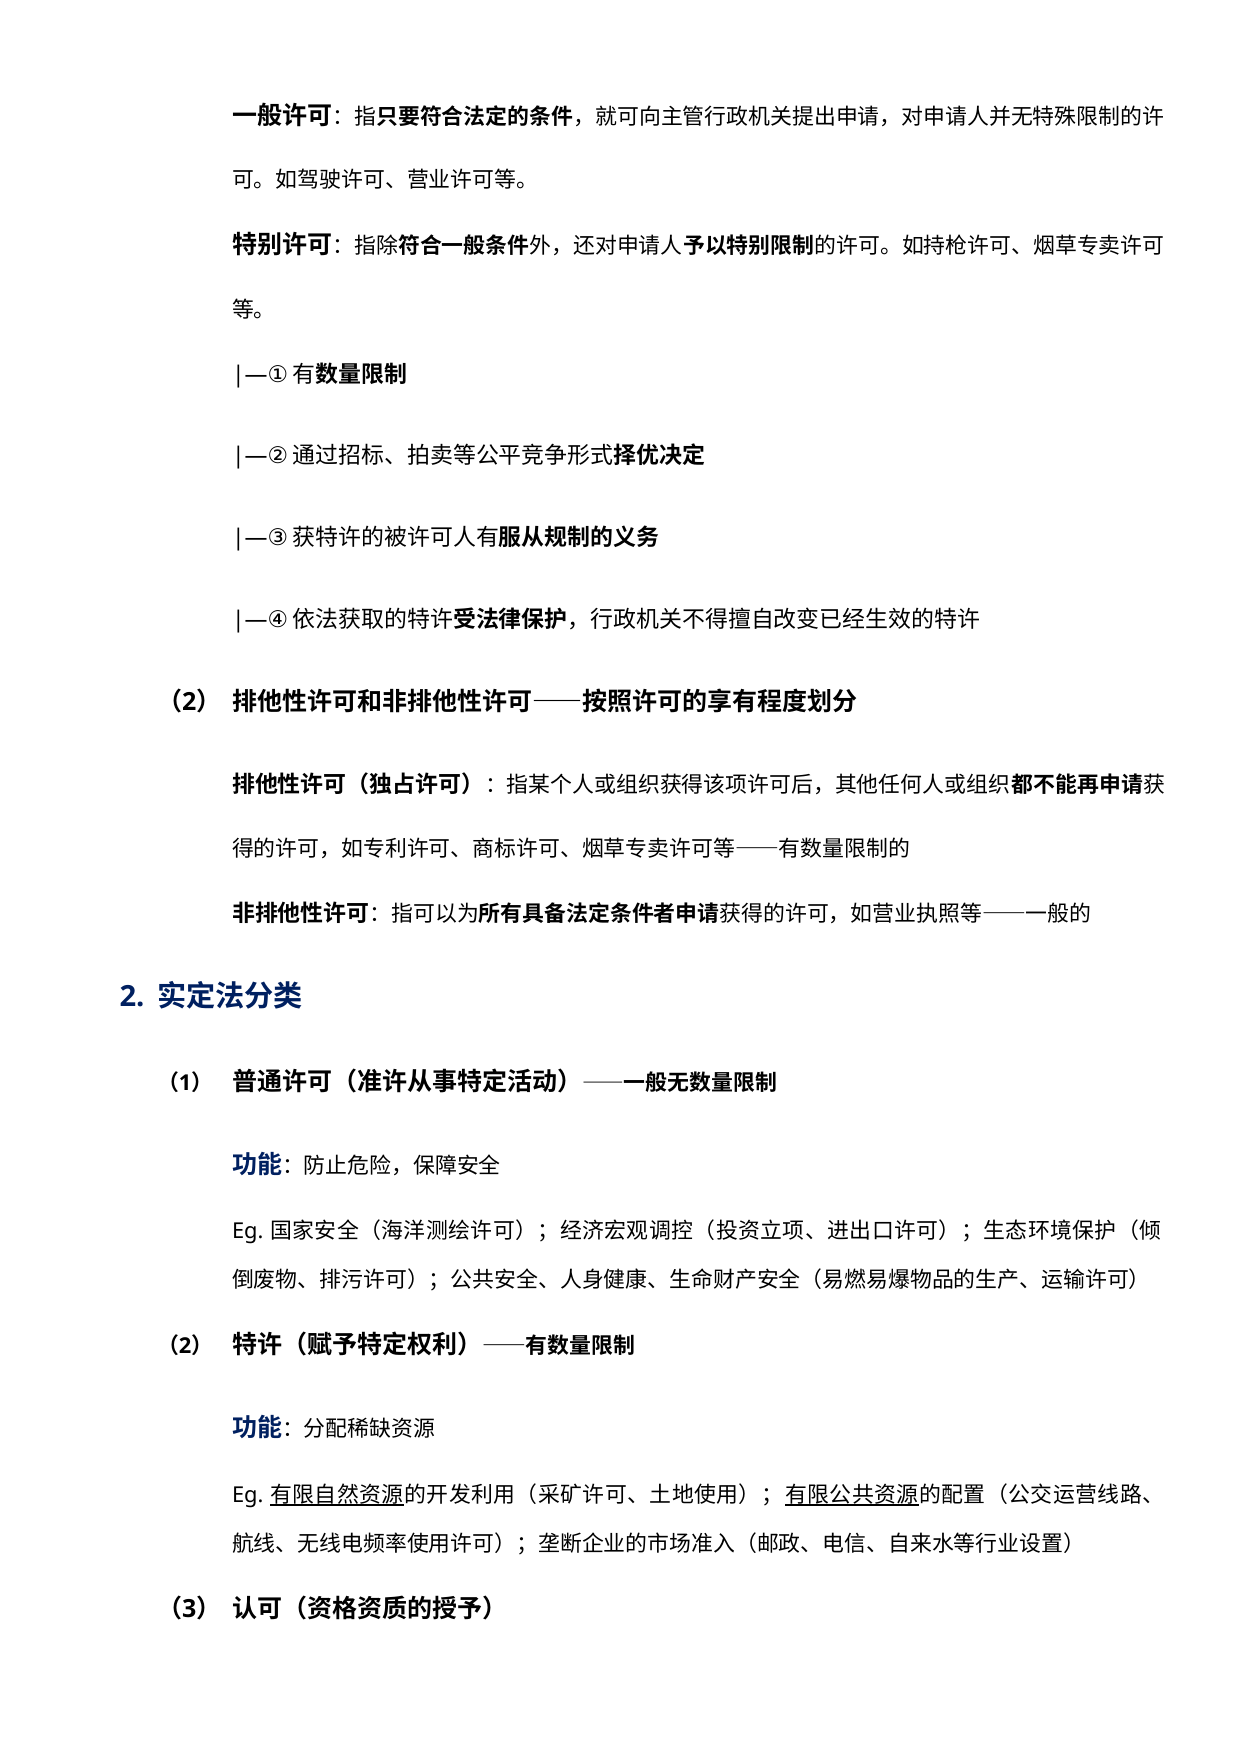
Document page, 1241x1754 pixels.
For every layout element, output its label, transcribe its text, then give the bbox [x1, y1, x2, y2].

list 一般许可：指只要符合法定的条件，就可向主管行政机关提出申请，对申请人并无特殊限制的许可。如驾驶许可、营业许可等。 [232, 81, 1165, 194]
list |—③获特许的被许可人有服从规制的义务 [232, 503, 1165, 568]
list 特别许可：指除符合一般条件外，还对申请人予以特别限制的许可。如持枪许可、烟草专卖许可等。 [232, 210, 1165, 324]
list 普通许可（准许从事特定活动）——一般无数量限制 [157, 1047, 1165, 1112]
list 特许（赋予特定权利）——有数量限制 [157, 1310, 1165, 1375]
list 排他性许可和非排他性许可——按照许可的享有程度划分 [157, 667, 1165, 732]
list 功能：分配稀缺资源 [232, 1393, 1165, 1458]
list 排他性许可（独占许可）：指某个人或组织获得该项许可后，其他任何人或组织都不能再申请获得的许可，如专利许可、商标许可、烟草专卖许可等——有数量限制的 [232, 750, 1165, 863]
list 实定法分类 [119, 961, 1165, 1026]
list |—④依法获取的特许受法律保护，行政机关不得擅自改变已经生效的特许 [232, 585, 1165, 650]
list Eg. 有限自然资源的开发利用（采矿许可、土地使用）；有限公共资源的配置（公交运营线路、航线、无线电频率使用许可）；垄断企业的市场准入（邮政、电信、自来水等行业设置） [232, 1477, 1165, 1558]
list Eg. 国家安全（海洋测绘许可）；经济宏观调控（投资立项、进出口许可）；生态环境保护（倾倒废物、排污许可）；公共安全、人身健康、生命财产安全（易燃易爆物品的生产、运输许可） [232, 1213, 1165, 1294]
list 认可（资格资质的授予） [157, 1574, 1165, 1639]
list |—①有数量限制 [232, 340, 1165, 405]
list 功能：防止危险，保障安全 [232, 1130, 1165, 1195]
list |—②通过招标、拍卖等公平竞争形式择优决定 [232, 422, 1165, 487]
list 非排他性许可：指可以为所有具备法定条件者申请获得的许可，如营业执照等——一般的 [232, 879, 1165, 944]
